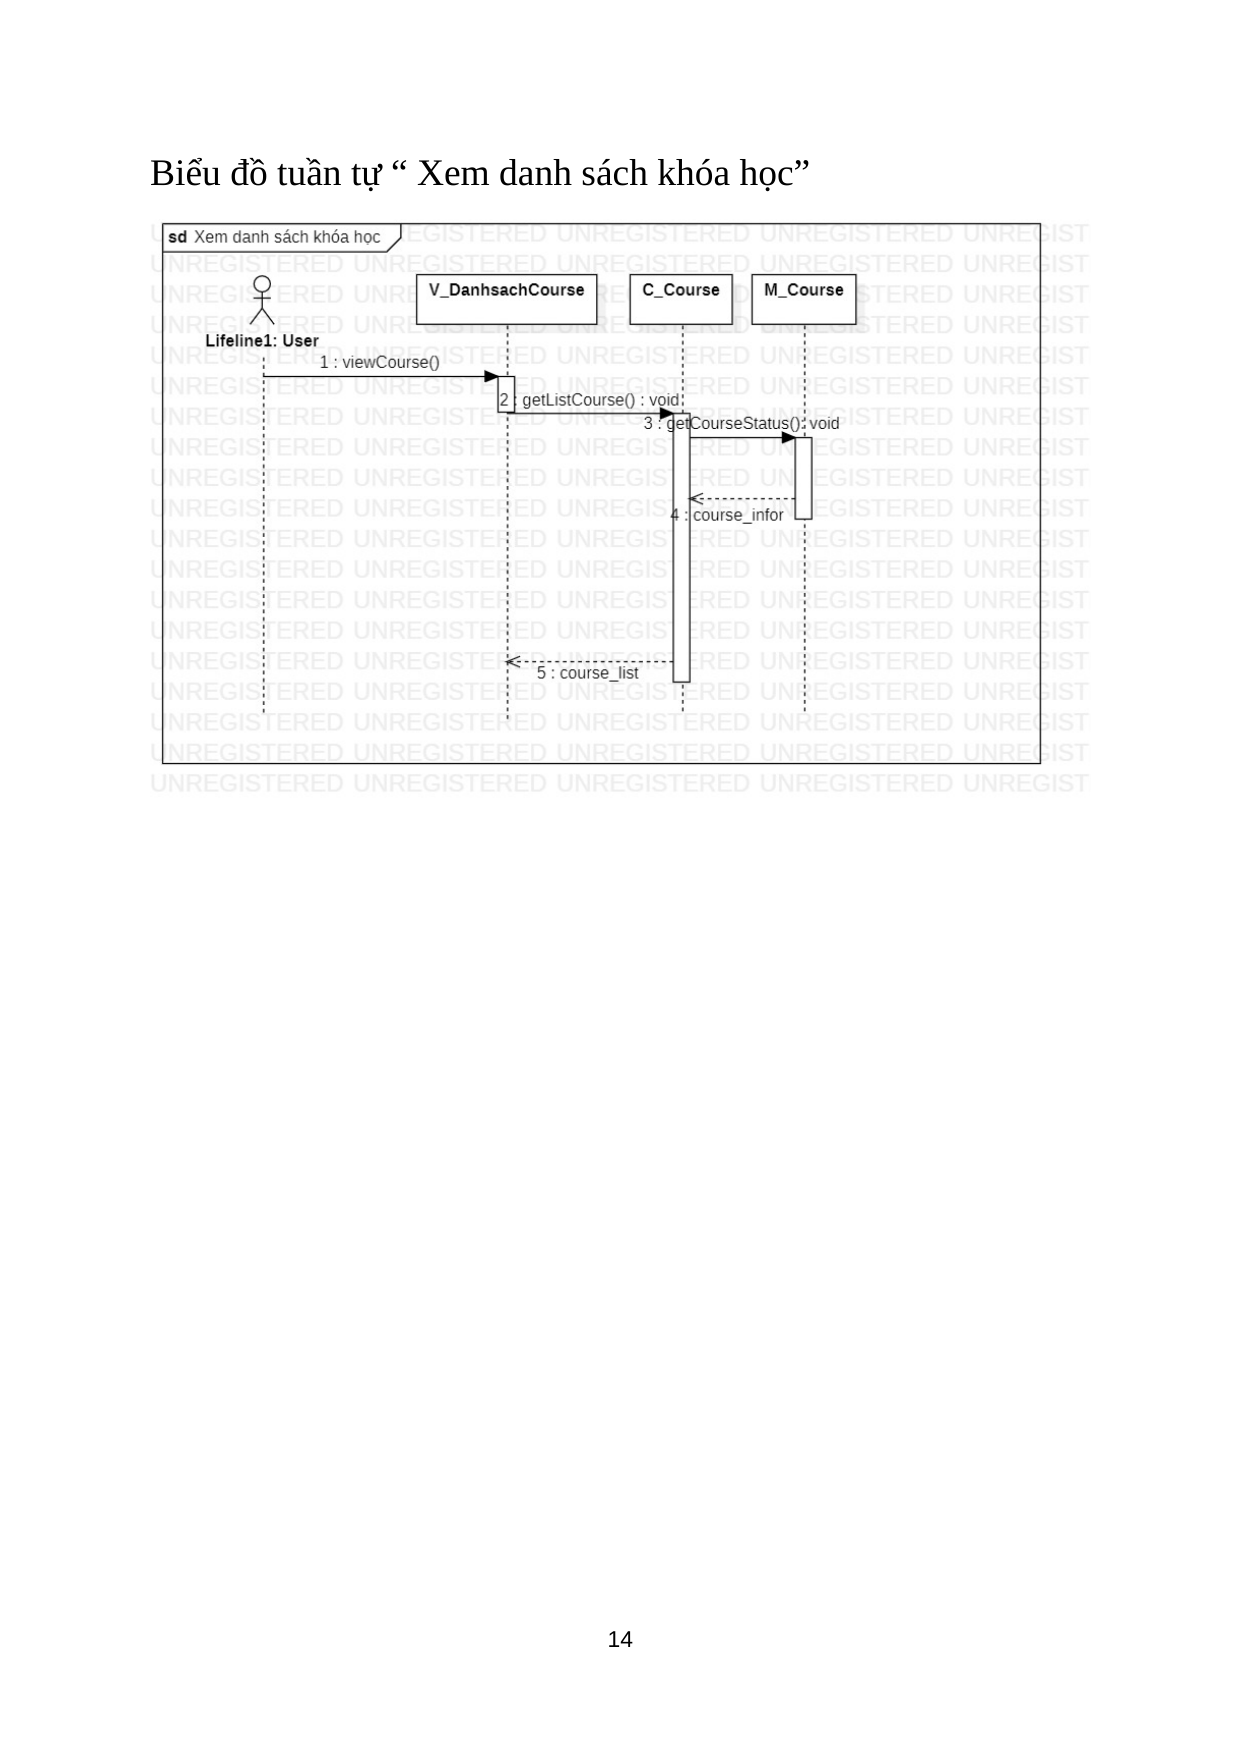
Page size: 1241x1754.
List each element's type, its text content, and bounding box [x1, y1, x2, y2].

picture [150, 212, 1091, 814]
subtitle Biểu đồ tuần tự “ Xem danh sách khóa học” [150, 150, 1090, 193]
